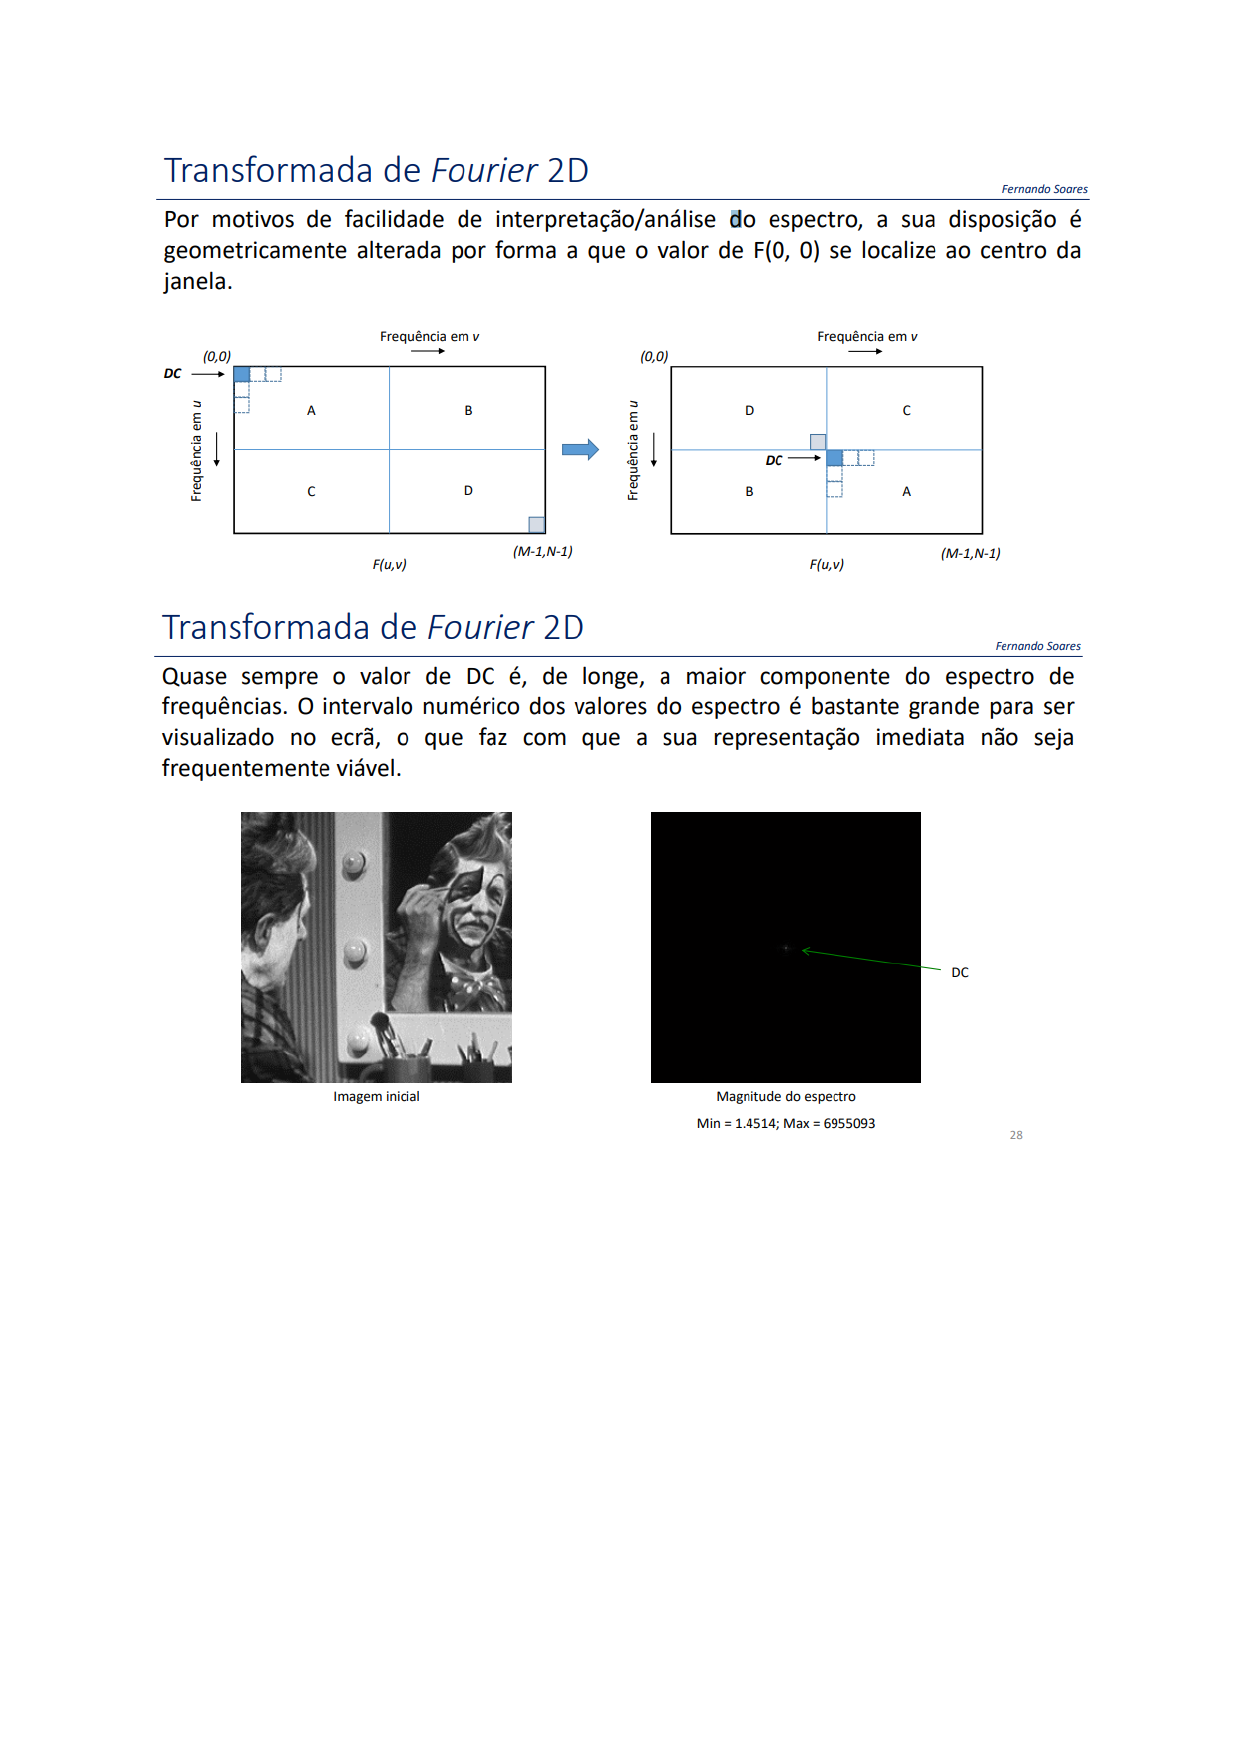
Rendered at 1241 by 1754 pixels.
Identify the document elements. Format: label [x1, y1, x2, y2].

picture [150, 605, 1091, 1143]
picture [150, 150, 1091, 587]
